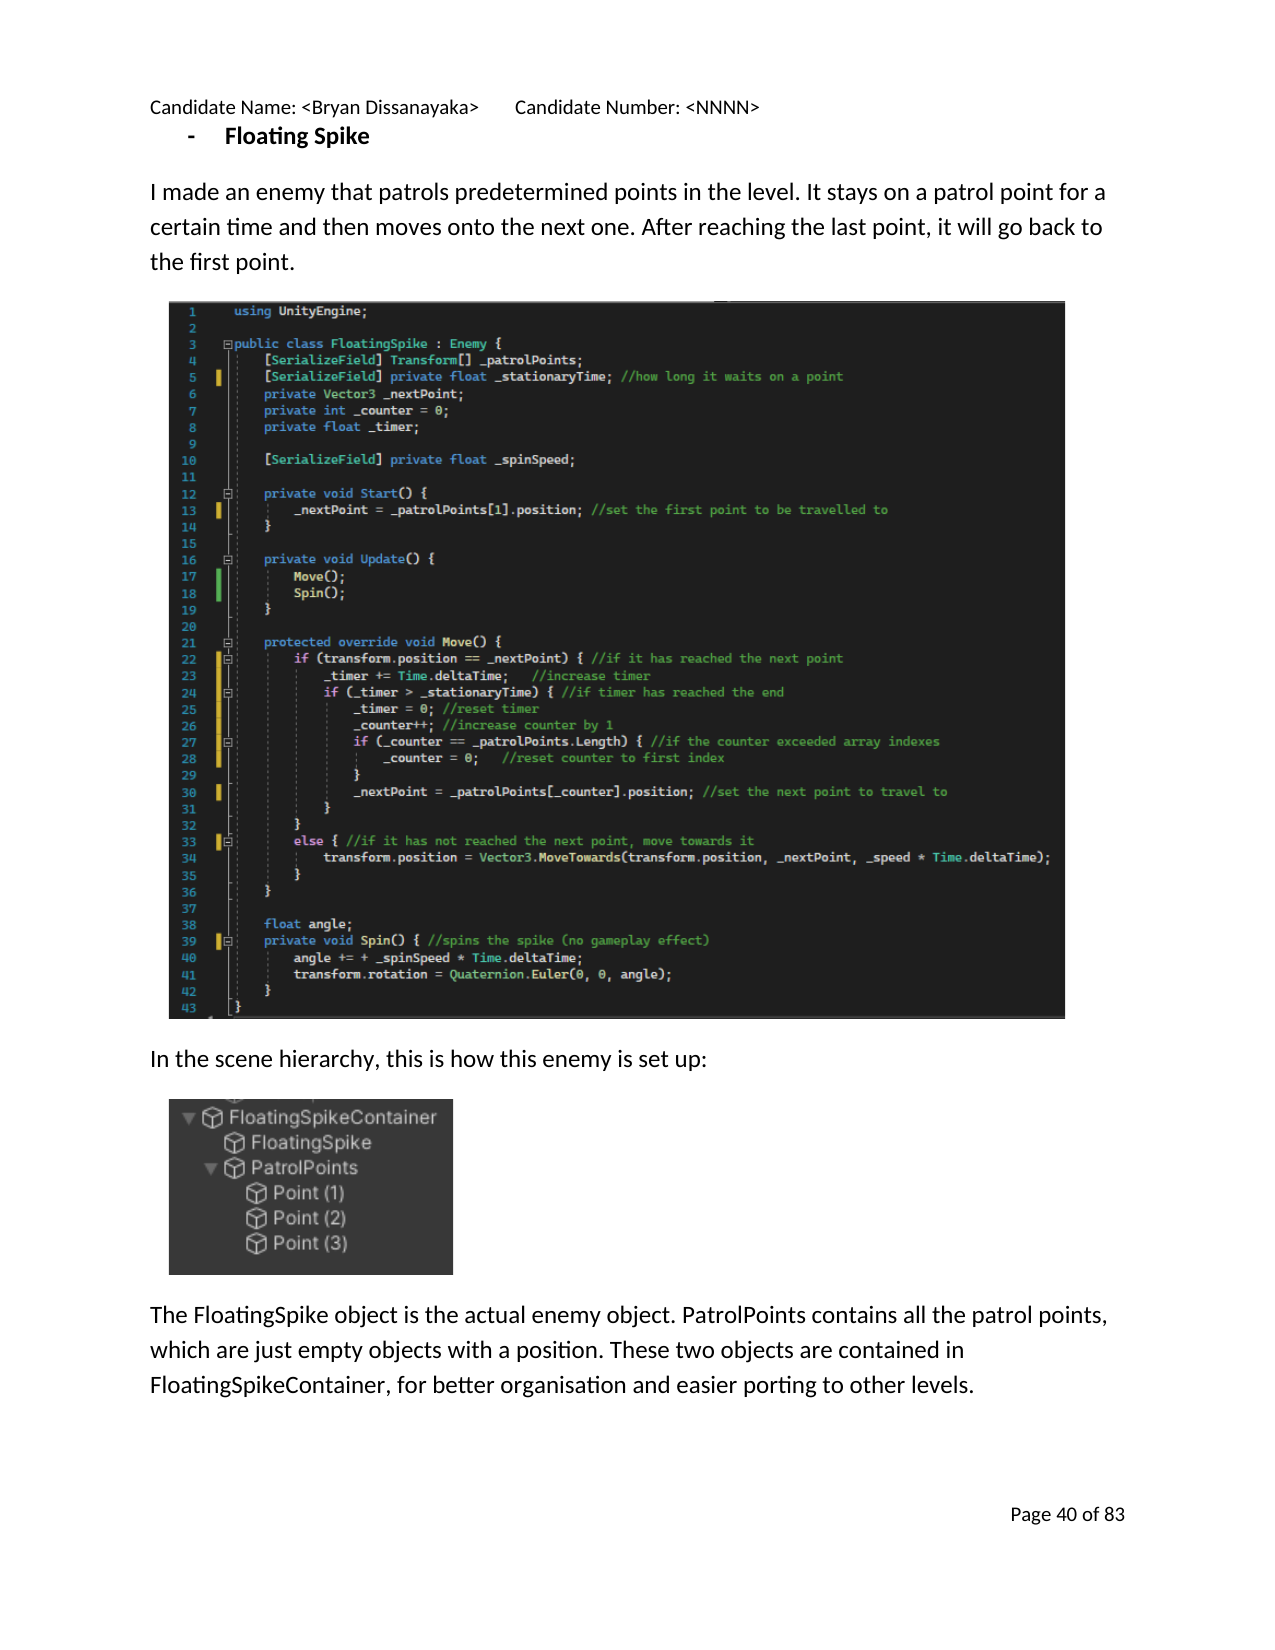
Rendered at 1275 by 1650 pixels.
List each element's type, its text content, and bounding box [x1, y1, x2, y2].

text The FloatingSpike object is the actual enemy object. PatrolPoints contains all the patrol points, which are just empty objects with a position. These two objects are contained in FloatingSpikeContainer, for better organisation and easier porting to other levels. [150, 1299, 1125, 1399]
list Floating Spike [187, 120, 1125, 151]
text In the scene hierarchy, this is how this enemy is set up: [150, 1043, 1125, 1074]
text I made an enemy that patrols predetermined points in the level. It stays on a patrol point for a certain time and then moves onto the next one. After reaching the last point, it will go back to the first point. [150, 176, 1125, 276]
